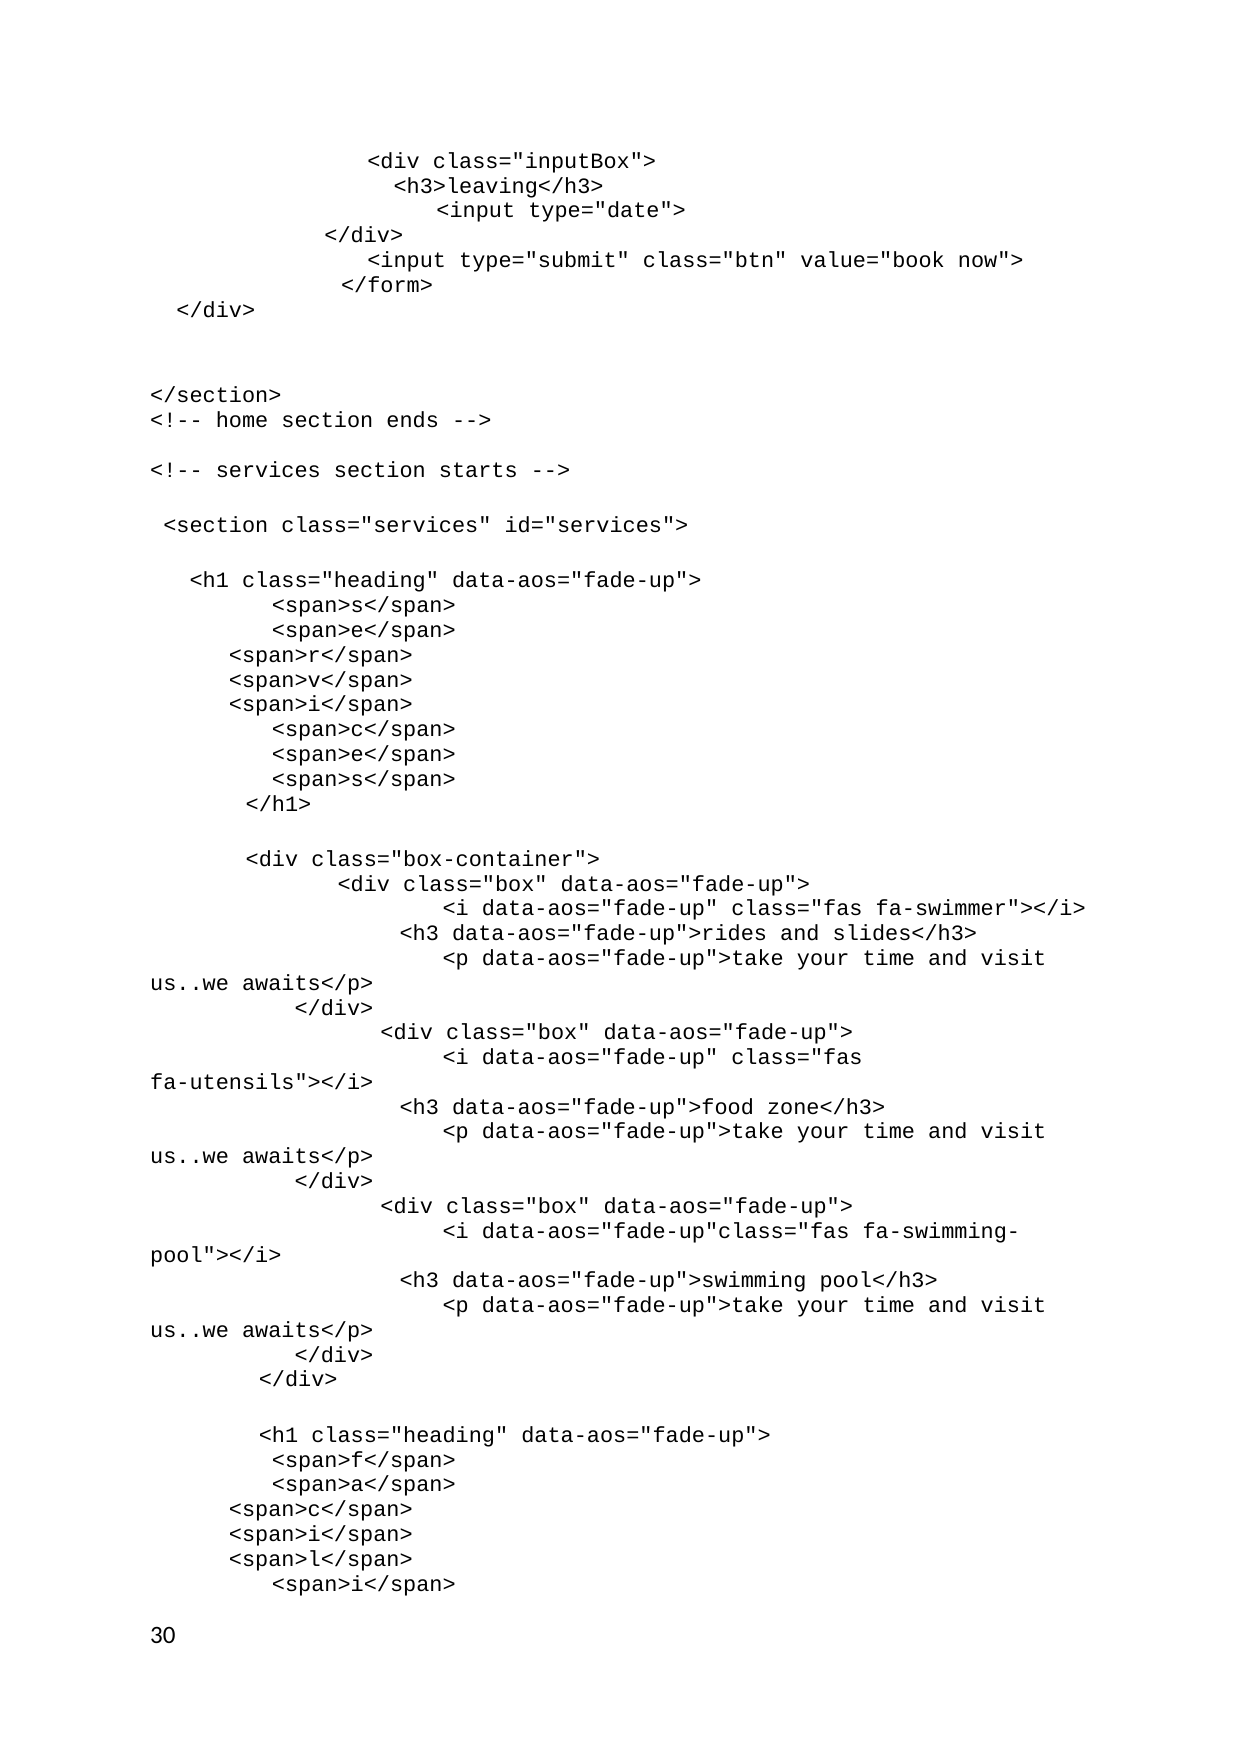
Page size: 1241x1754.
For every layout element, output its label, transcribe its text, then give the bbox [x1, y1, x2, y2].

text <!-- home section ends --> [150, 409, 1090, 434]
text <span>c</span> [150, 718, 1090, 743]
text <span>f</span> [150, 1449, 1090, 1473]
text <h3 data-aos="fade-up">swimming pool</h3> [150, 1269, 1090, 1294]
text </div> [150, 1344, 1090, 1369]
text <p data-aos="fade-up">take your time and visit us..we awaits</p> [150, 1294, 1090, 1344]
text <h3 data-aos="fade-up">food zone</h3> [150, 1096, 1090, 1121]
text <span>c</span> [150, 1498, 1090, 1523]
text <span>e</span> [150, 619, 1090, 644]
text </div> [150, 997, 1090, 1022]
text <div class="box" data-aos="fade-up"> [150, 1195, 1090, 1220]
text <i data-aos="fade-up"class="fas fa-swimming-pool"></i> [150, 1220, 1090, 1269]
text </div> [150, 1170, 1090, 1195]
text <section class="services" id="services"> [150, 514, 1090, 539]
text <div class="box-container"> [150, 848, 1090, 873]
text <input type="submit" class="btn" value="book now"> [150, 249, 1090, 274]
text <div class="box" data-aos="fade-up"> [150, 873, 1090, 898]
text <span>a</span> [150, 1473, 1090, 1498]
text <h3 data-aos="fade-up">rides and slides</h3> [150, 922, 1090, 947]
text <span>v</span> [150, 669, 1090, 693]
text <div class="inputBox"> [150, 150, 1090, 175]
text </div> [150, 224, 1090, 249]
text <span>i</span> [150, 1523, 1090, 1548]
text <span>s</span> [150, 768, 1090, 793]
text <span>e</span> [150, 743, 1090, 768]
text <p data-aos="fade-up">take your time and visit us..we awaits</p> [150, 947, 1090, 997]
text </h1> [150, 793, 1090, 817]
text </div> [150, 1369, 1090, 1393]
text <p data-aos="fade-up">take your time and visit us..we awaits</p> [150, 1121, 1090, 1170]
text <span>i</span> [150, 1573, 1090, 1597]
text <span>l</span> [150, 1548, 1090, 1573]
text <div class="box" data-aos="fade-up"> [150, 1022, 1090, 1046]
text <span>r</span> [150, 644, 1090, 669]
text <i data-aos="fade-up" class="fas fa-swimmer"></i> [150, 898, 1090, 922]
text <h1 class="heading" data-aos="fade-up"> [150, 569, 1090, 594]
text <i data-aos="fade-up" class="fas fa-utensils"></i> [150, 1046, 1090, 1096]
text <h3>leaving</h3> [150, 175, 1090, 199]
text <h1 class="heading" data-aos="fade-up"> [150, 1424, 1090, 1449]
text <span>i</span> [150, 693, 1090, 718]
text <span>s</span> [150, 594, 1090, 619]
text </section> [150, 384, 1090, 409]
text <!-- services section starts --> [150, 459, 1090, 484]
text <input type="date"> [150, 199, 1090, 224]
text </form> [150, 274, 1090, 299]
text </div> [150, 299, 1090, 323]
